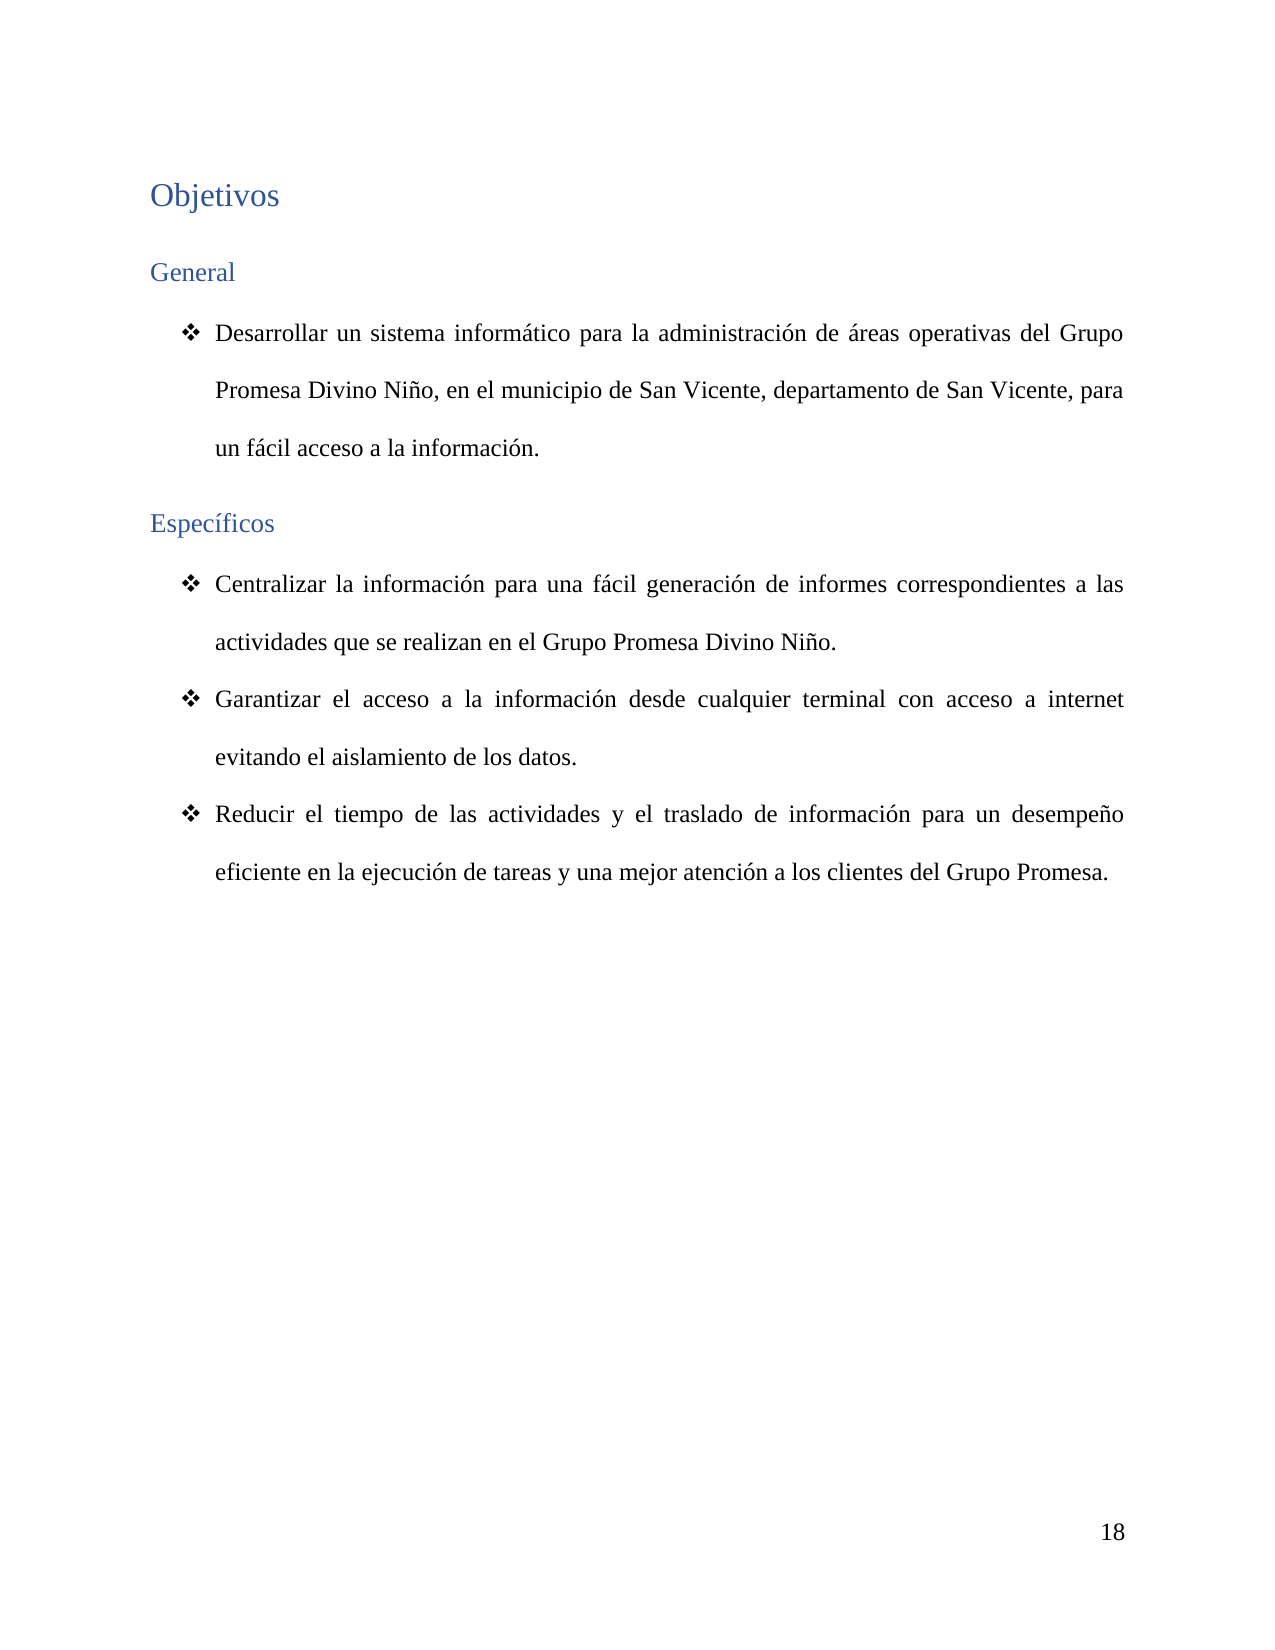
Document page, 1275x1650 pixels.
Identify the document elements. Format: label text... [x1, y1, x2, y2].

text Específicos [150, 507, 1125, 538]
list Desarrollar un sistema informático para la administración de áreas operativas del Grupo Promesa Divino Niño, en el municipio de San Vicente, departamento de San Vicente, para un fácil acceso a la información. [179, 318, 1125, 462]
text General [150, 256, 1125, 287]
list Centralizar la información para una fácil generación de informes correspondientes a las actividades que se realizan en el Grupo Promesa Divino Niño. [179, 569, 1125, 656]
text Objetivos [150, 175, 1125, 213]
list Reducir el tiempo de las actividades y el traslado de información para un desempeño eficiente en la ejecución de tareas y una mejor atención a los clientes del Grupo Promesa. [179, 799, 1125, 886]
list Garantizar el acceso a la información desde cualquier terminal con acceso a internet evitando el aislamiento de los datos. [179, 684, 1125, 771]
